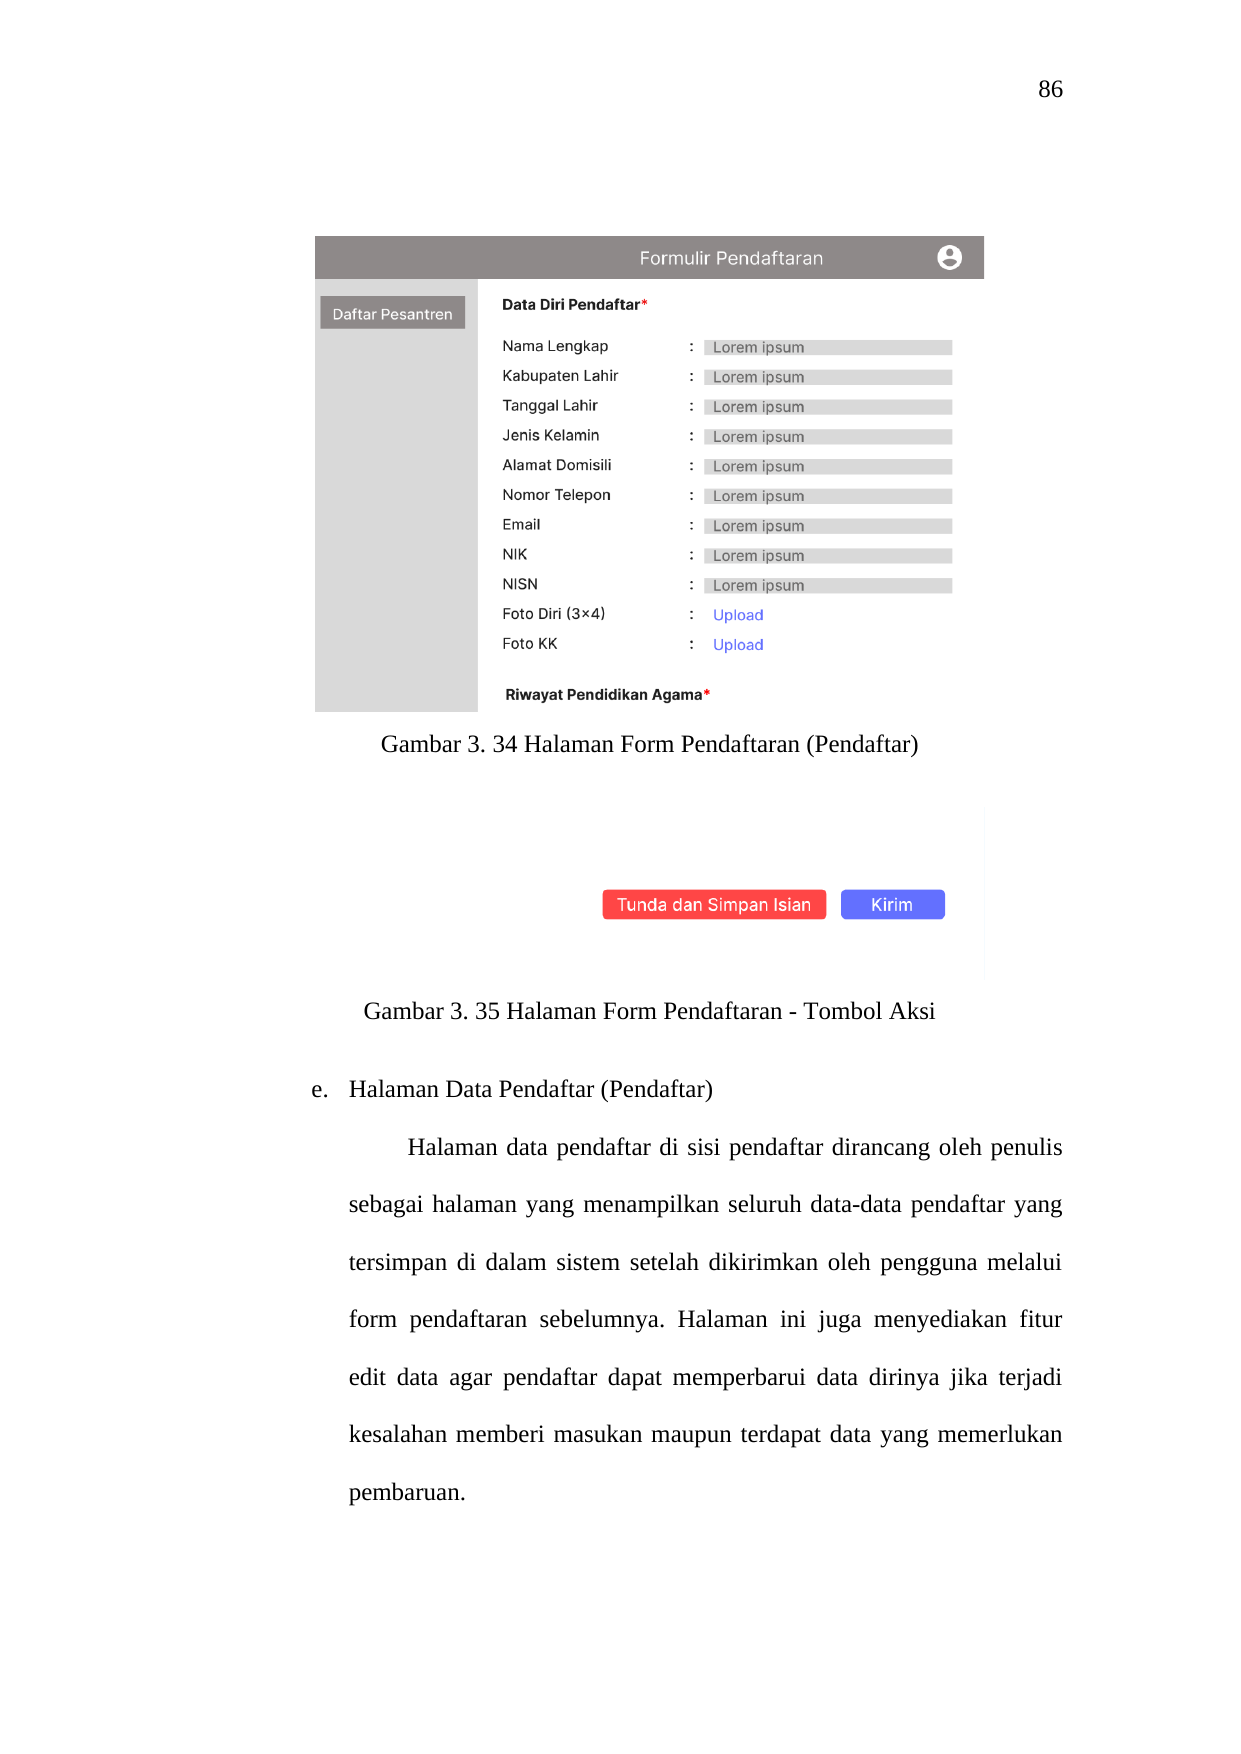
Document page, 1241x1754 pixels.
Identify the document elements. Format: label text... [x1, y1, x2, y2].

picture [315, 807, 985, 980]
picture [315, 236, 985, 712]
text Gambar 3. 34 Halaman Form Pendaftaran (Pendaftar) [236, 729, 1063, 757]
list Halaman Data Pendaftar (Pendaftar) [311, 1074, 1063, 1103]
list Halaman data pendaftar di sisi pendaftar dirancang oleh penulis sebagai halaman yang menampilkan seluruh data-data pendaftar yang tersimpan di dalam sistem setelah dikirimkan oleh pengguna melalui form pendaftaran sebelumnya. Halaman ini juga menyediakan fitur edit data agar pendaftar dapat memperbarui data dirinya jika terjadi kesalahan memberi masukan maupun terdapat data yang memerlukan pembaruan. [348, 1132, 1063, 1506]
text Gambar 3. 35 Halaman Form Pendaftaran - Tombol Aksi [236, 996, 1063, 1025]
